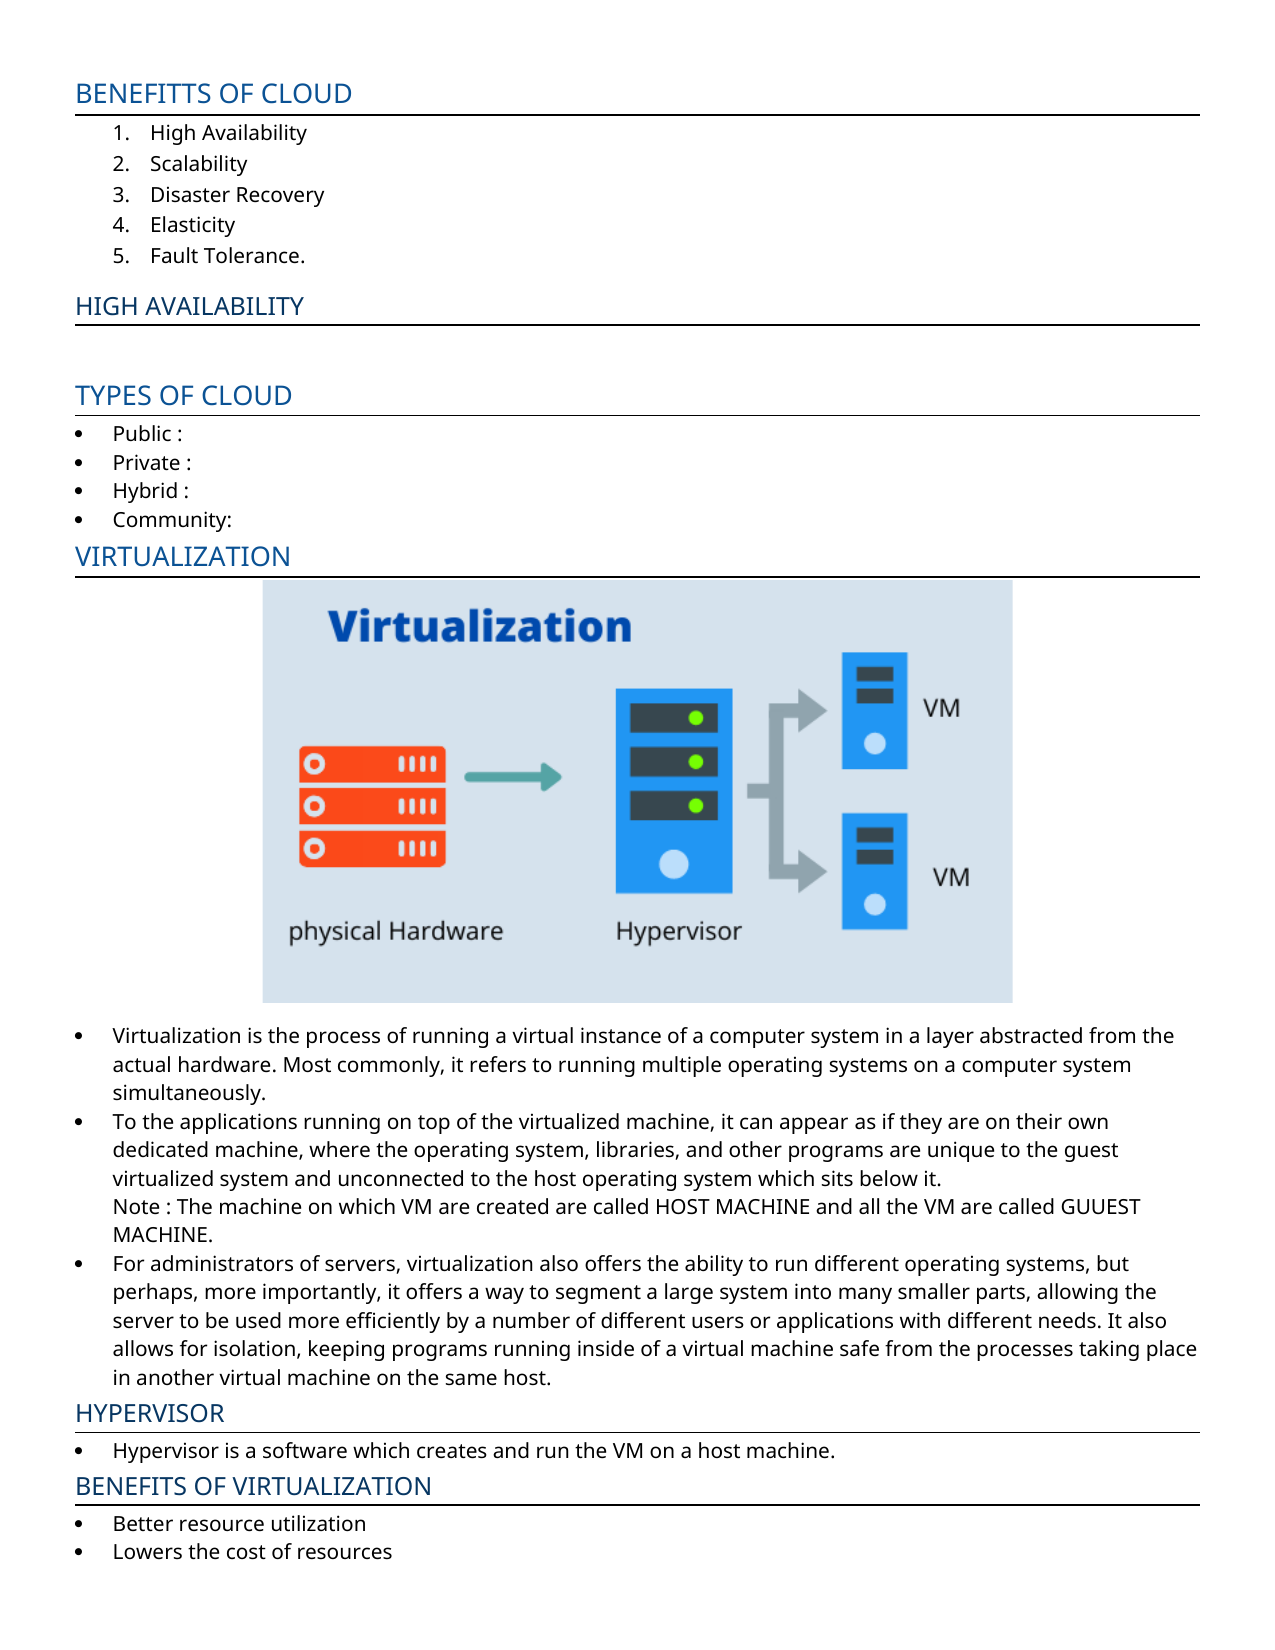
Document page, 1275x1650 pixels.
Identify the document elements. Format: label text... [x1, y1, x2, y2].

list Disaster Recovery [112, 180, 1200, 208]
list To the applications running on top of the virtualized machine, it can appear as if they are on their own dedicated machine, where the operating system, libraries, and other programs are unique to the guest virtualized system and unconnected to the host operating system which sits below it. [75, 1107, 1200, 1192]
list Hypervisor is a software which creates and run the VM on a host machine. [75, 1436, 1200, 1464]
list Community: [75, 505, 1200, 533]
list Public : [75, 419, 1200, 448]
list Private : [75, 448, 1200, 476]
list High Availability [112, 118, 1200, 147]
subtitle VIRTUALIZATION [75, 537, 1200, 576]
list Elasticity [112, 210, 1200, 239]
subtitle BENEFITTS OF CLOUD [75, 75, 1200, 114]
picture [262, 580, 1013, 1003]
subtitle BENEFITS OF VIRTUALIZATION [75, 1468, 1200, 1504]
list Lowers the cost of resources [75, 1537, 1200, 1566]
subtitle HIGH AVAILABILITY [75, 288, 1200, 324]
list Scalability [112, 149, 1200, 177]
subtitle HYPERVISOR [75, 1395, 1200, 1432]
list Fault Tolerance. [112, 241, 1200, 269]
subtitle TYPES OF CLOUD [75, 376, 1200, 415]
list Better resource utilization [75, 1509, 1200, 1537]
list For administrators of servers, virtualization also offers the ability to run different operating systems, but perhaps, more importantly, it offers a way to segment a large system into many smaller parts, allowing the server to be used more efficiently by a number of different users or applications with different needs. It also allows for isolation, keeping programs running inside of a virtual machine safe from the processes taking place in another virtual machine on the same host. [75, 1249, 1200, 1391]
list Hybrid : [75, 476, 1200, 505]
text Note : The machine on which VM are created are called HOST MACHINE and all the VM are called GUUEST MACHINE. [112, 1192, 1200, 1249]
list Virtualization is the process of running a virtual instance of a computer system in a layer abstracted from the actual hardware. Most commonly, it refers to running multiple operating systems on a computer system simultaneously. [75, 1021, 1200, 1107]
